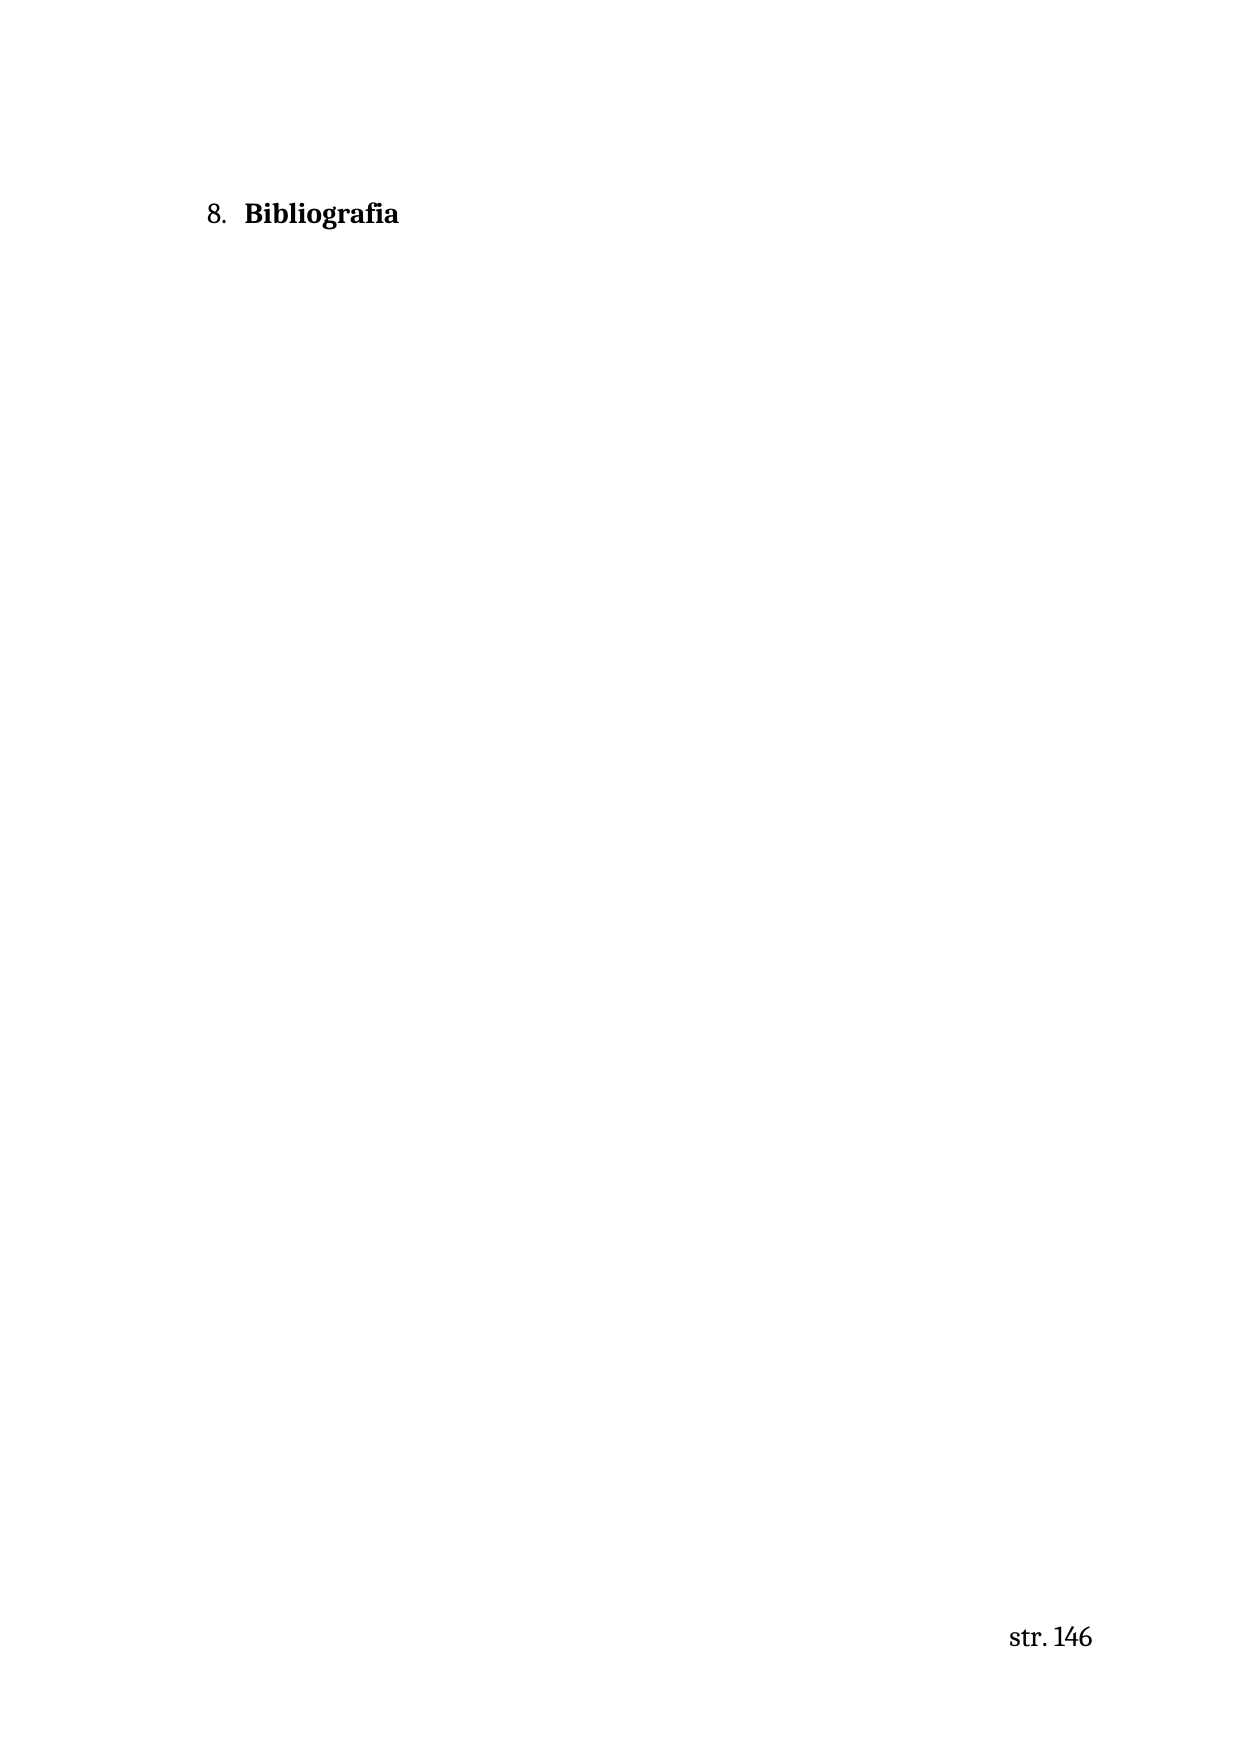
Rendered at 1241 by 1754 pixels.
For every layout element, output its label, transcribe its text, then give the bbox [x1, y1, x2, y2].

subtitle Bibliografia [207, 198, 1092, 231]
